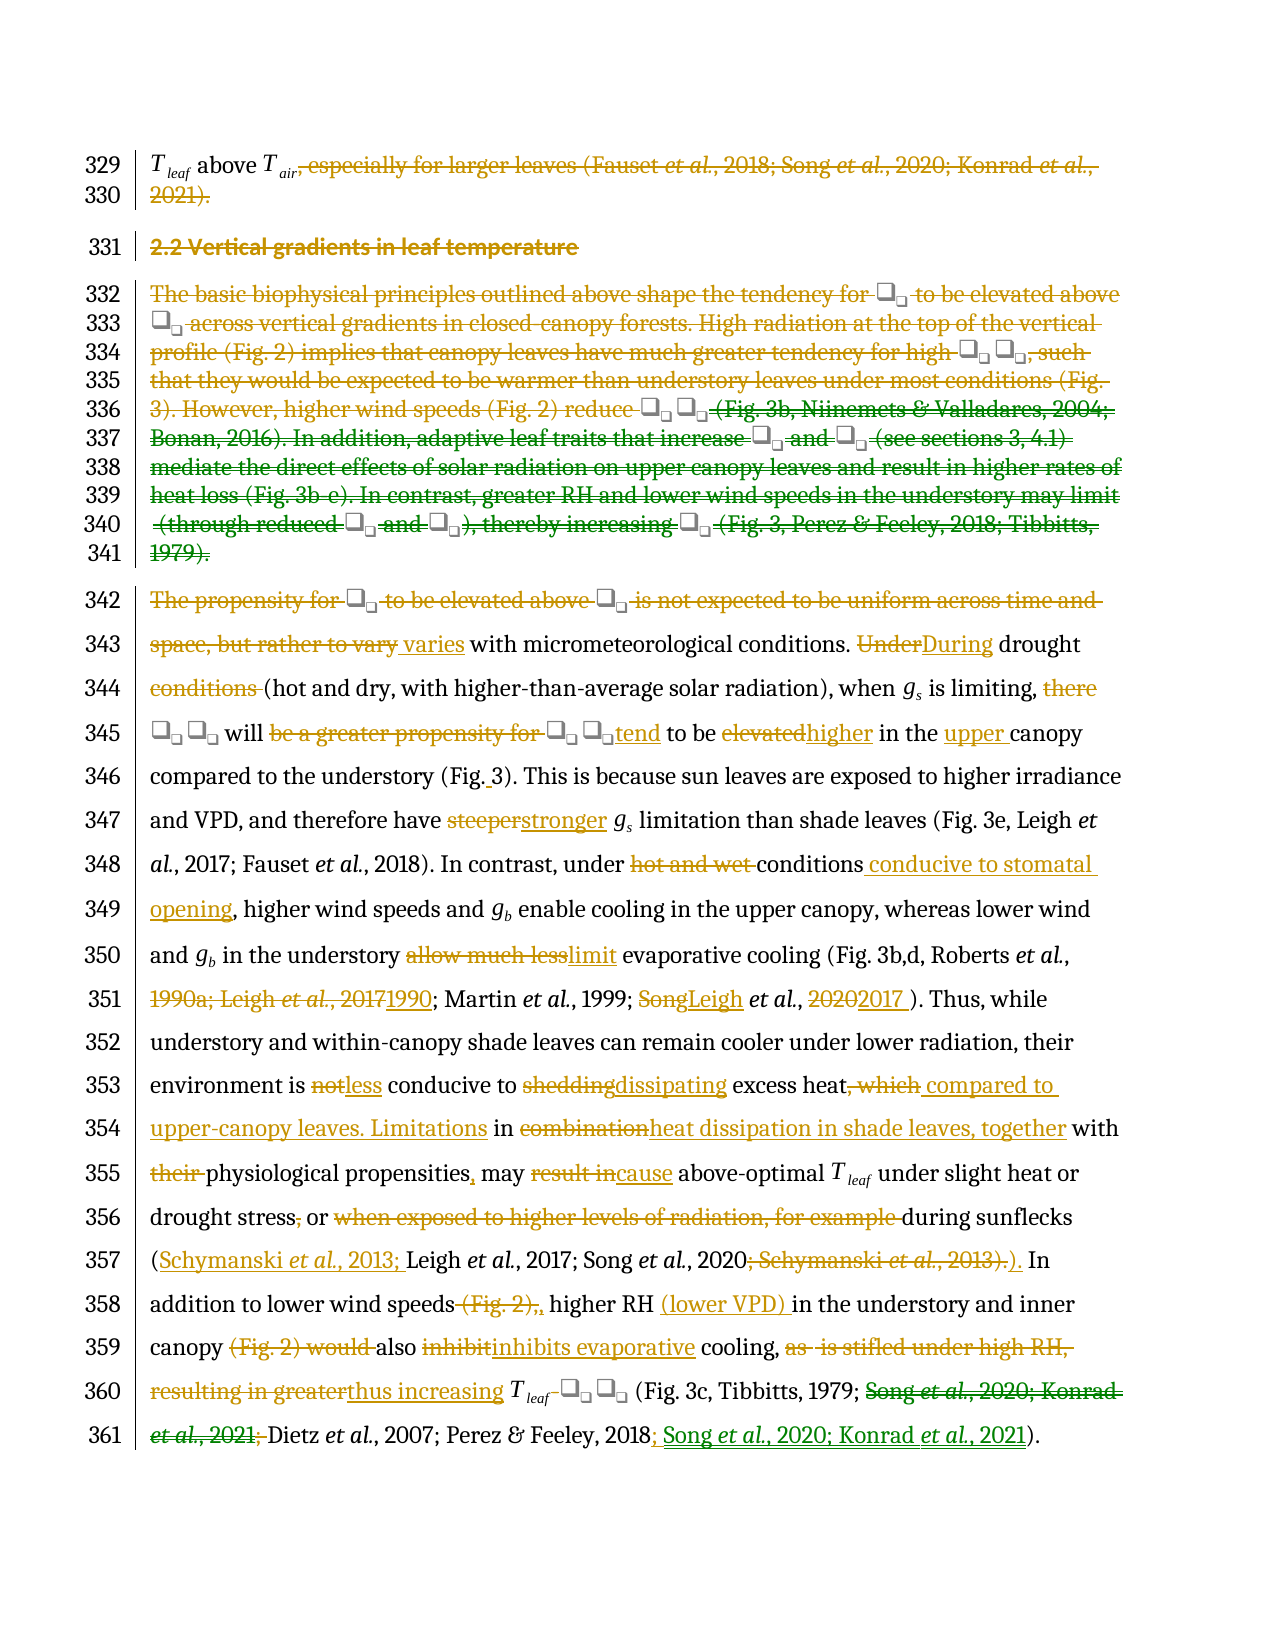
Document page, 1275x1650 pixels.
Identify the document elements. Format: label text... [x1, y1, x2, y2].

text with micrometeorological conditions. drought (hot and dry, with higher-than-average solar radiation), when is limiting, will to be in the canopy compared to the understory (Fig.3). This is because sun leaves are exposed to higher irradiance and VPD, and therefore have limitation than shade leaves (Fig. 3e, Leigh et al., 2017; Fauset et al., 2018). In contrast, under conditions, higher wind speeds and enable cooling in the upper canopy, whereas lower wind and in the understory evaporative cooling (Fig. 3b,d, Roberts et al., ; Martin et al., 1999; et al., ). Thus, while understory and within-canopy shade leaves can remain cooler under lower radiation, their environment is conducive to excess heat in with physiological propensities may above-optimal under slight heat or drought stress or during sunflecks (Leigh et al., 2017; Song et al., 2020 In addition to lower wind speeds higher RH in the understory and inner canopy also cooling, (Fig. 3c, Tibbitts, 1979; Dietz et al., 2007; Perez & Feeley, 2018). [150, 586, 1125, 1450]
text of above [150, 150, 1125, 210]
